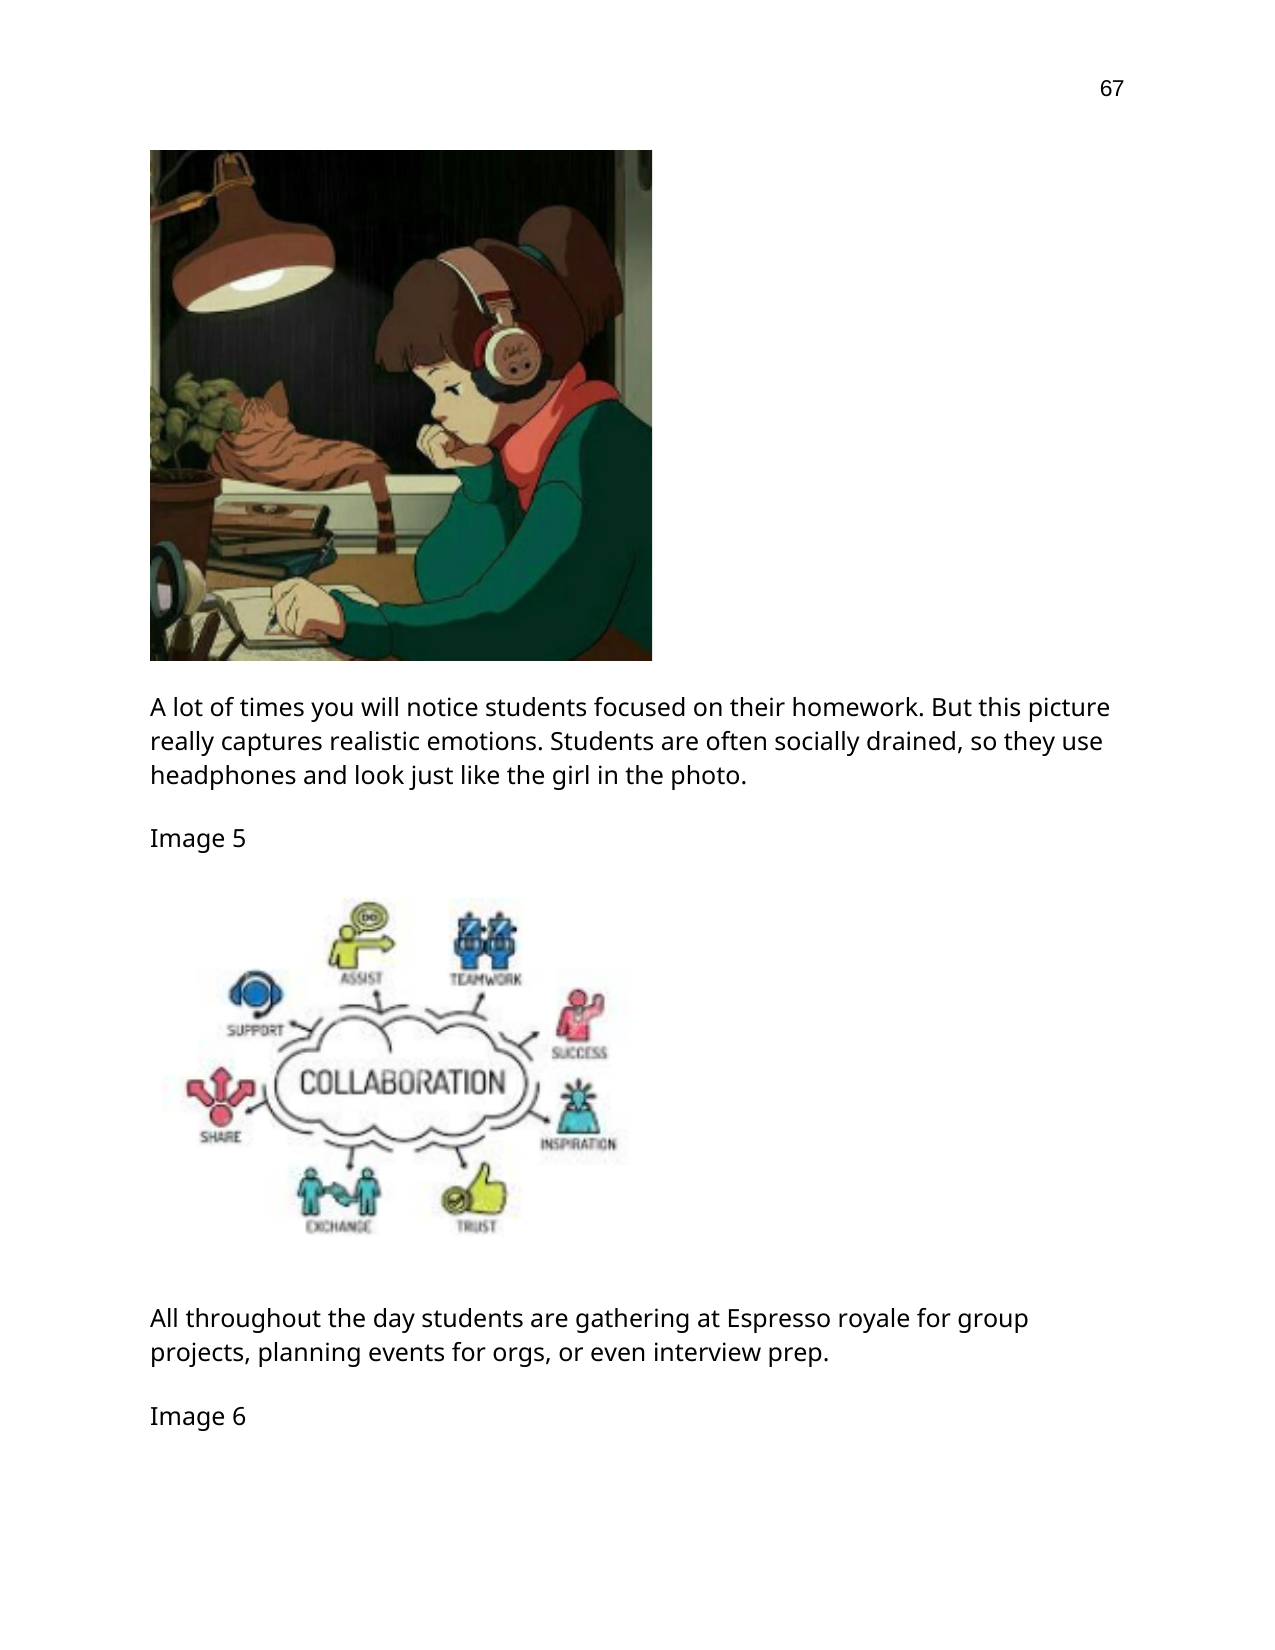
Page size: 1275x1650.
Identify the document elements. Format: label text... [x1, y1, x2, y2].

text A lot of times you will notice students focused on their homework. But this picture really captures realistic emotions. Students are often socially drained, so they use headphones and look just like the girl in the photo. [150, 689, 1125, 792]
picture [150, 150, 653, 661]
picture [150, 884, 657, 1272]
text Image 5 [150, 821, 1125, 855]
text Image 6 [150, 1398, 1125, 1432]
text All throughout the day students are gathering at Espresso royale for group projects, planning events for orgs, or even interview prep. [150, 1301, 1125, 1369]
